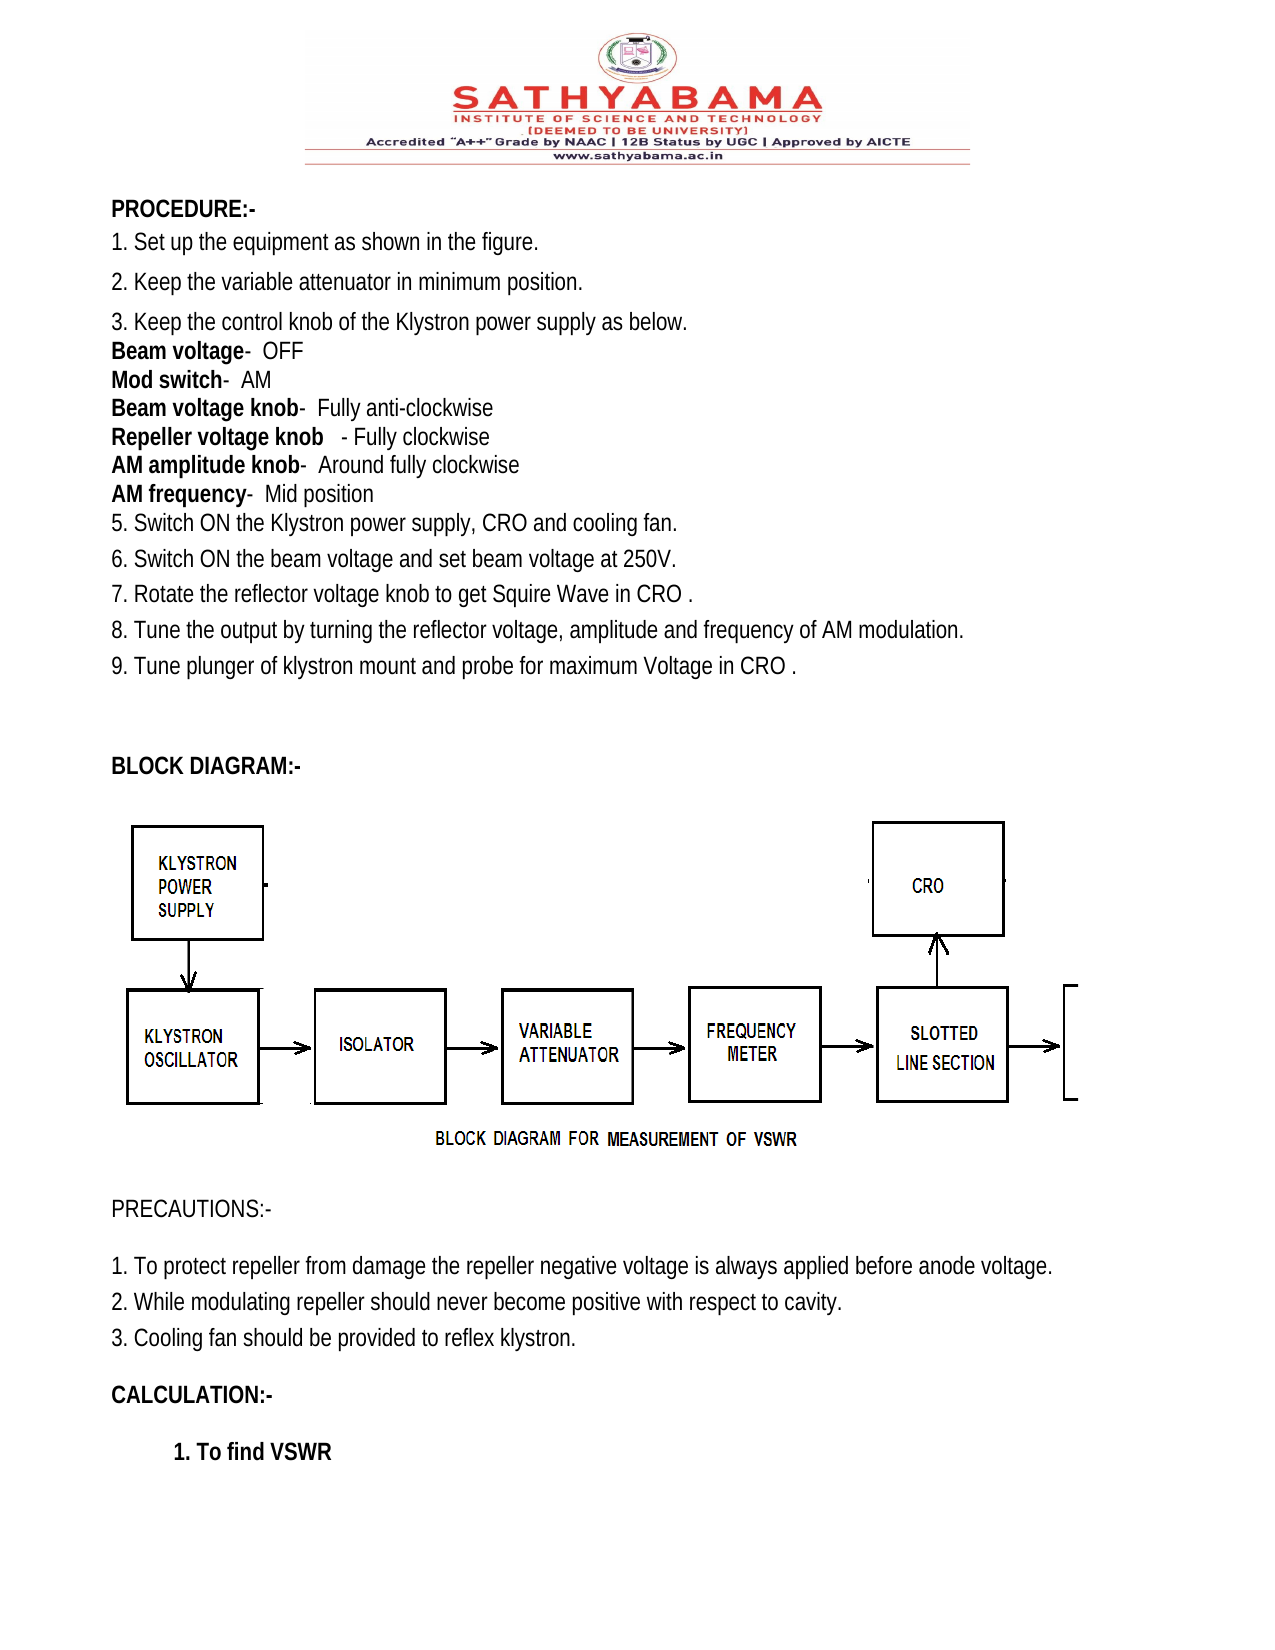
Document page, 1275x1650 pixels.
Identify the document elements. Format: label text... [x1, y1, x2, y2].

picture [111, 779, 1079, 1166]
picture [304, 30, 971, 166]
